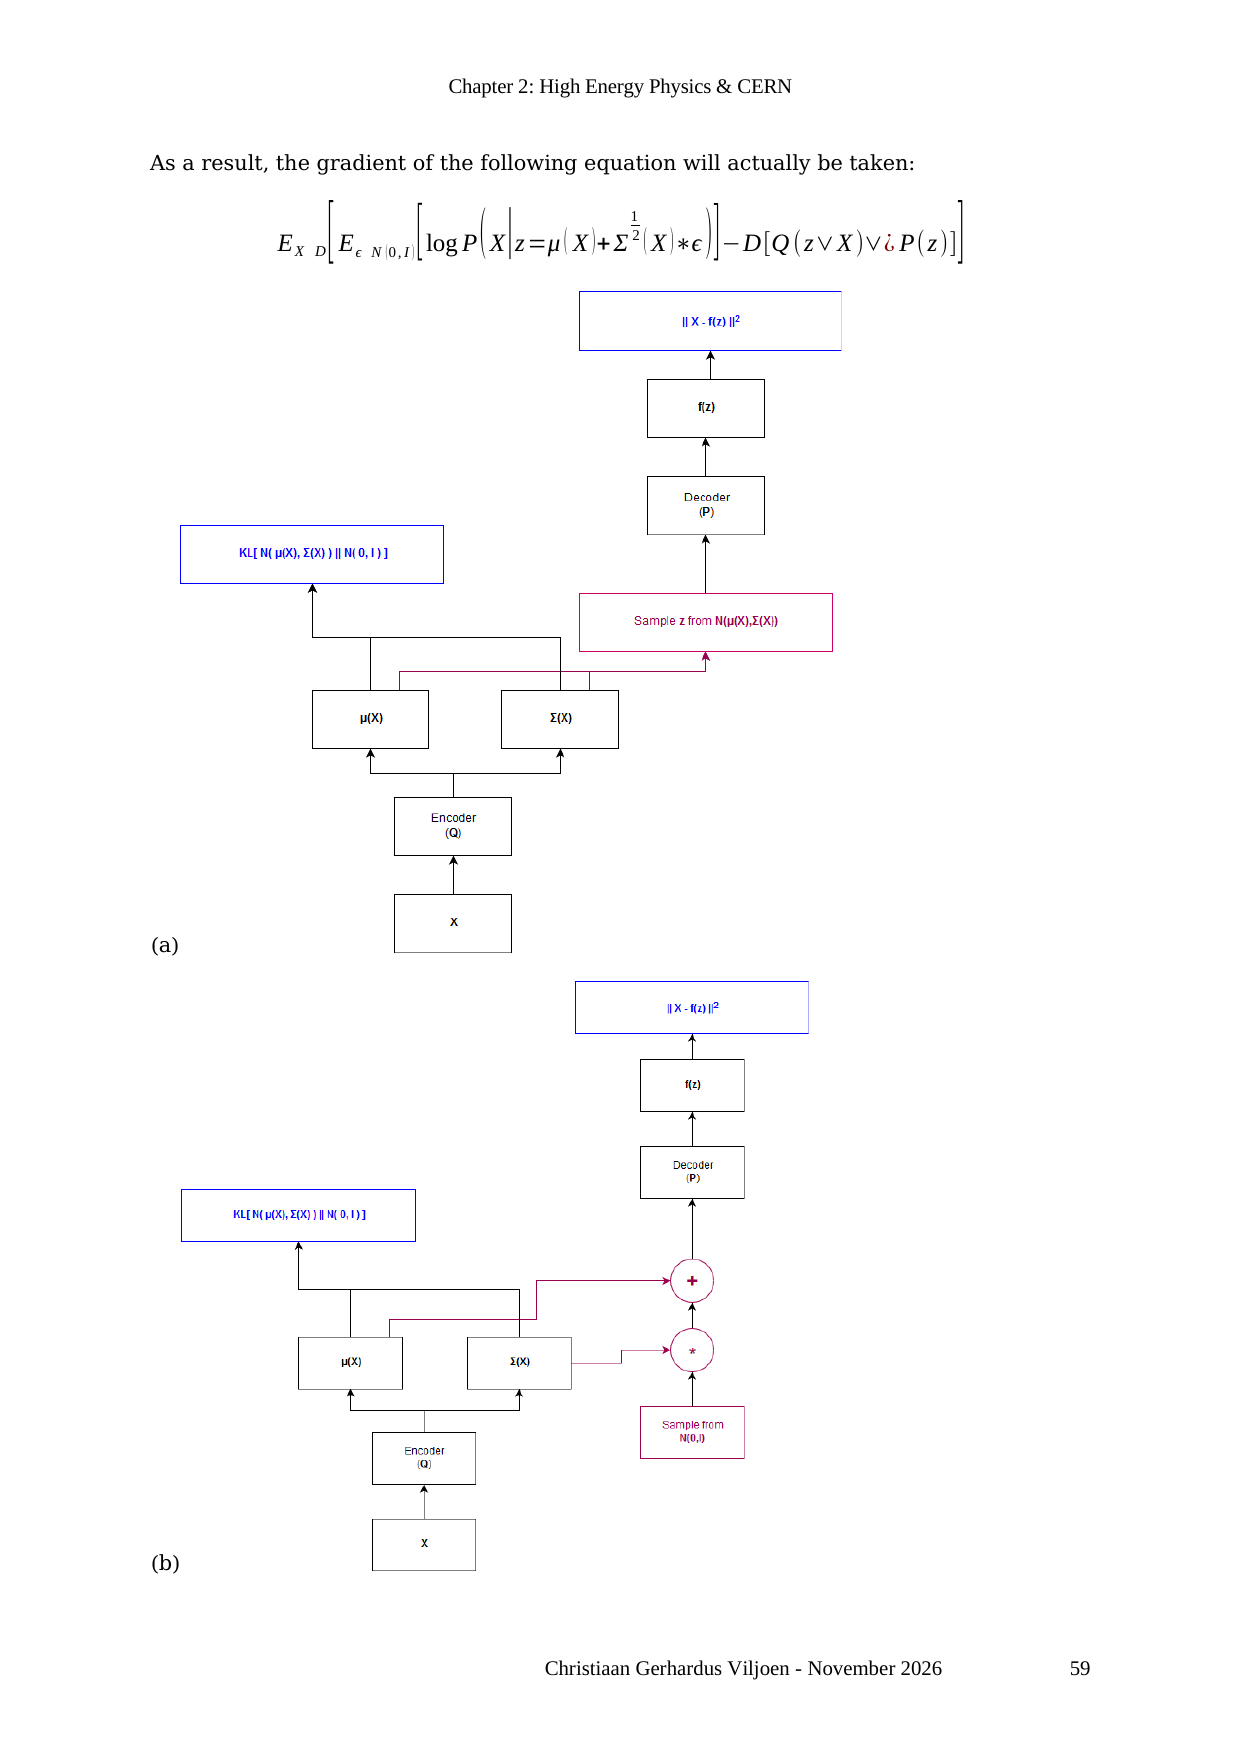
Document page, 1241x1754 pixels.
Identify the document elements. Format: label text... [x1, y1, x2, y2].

text As a result, the gradient of the following equation will actually be taken: [150, 150, 1090, 175]
picture [180, 291, 842, 953]
picture [181, 981, 809, 1571]
